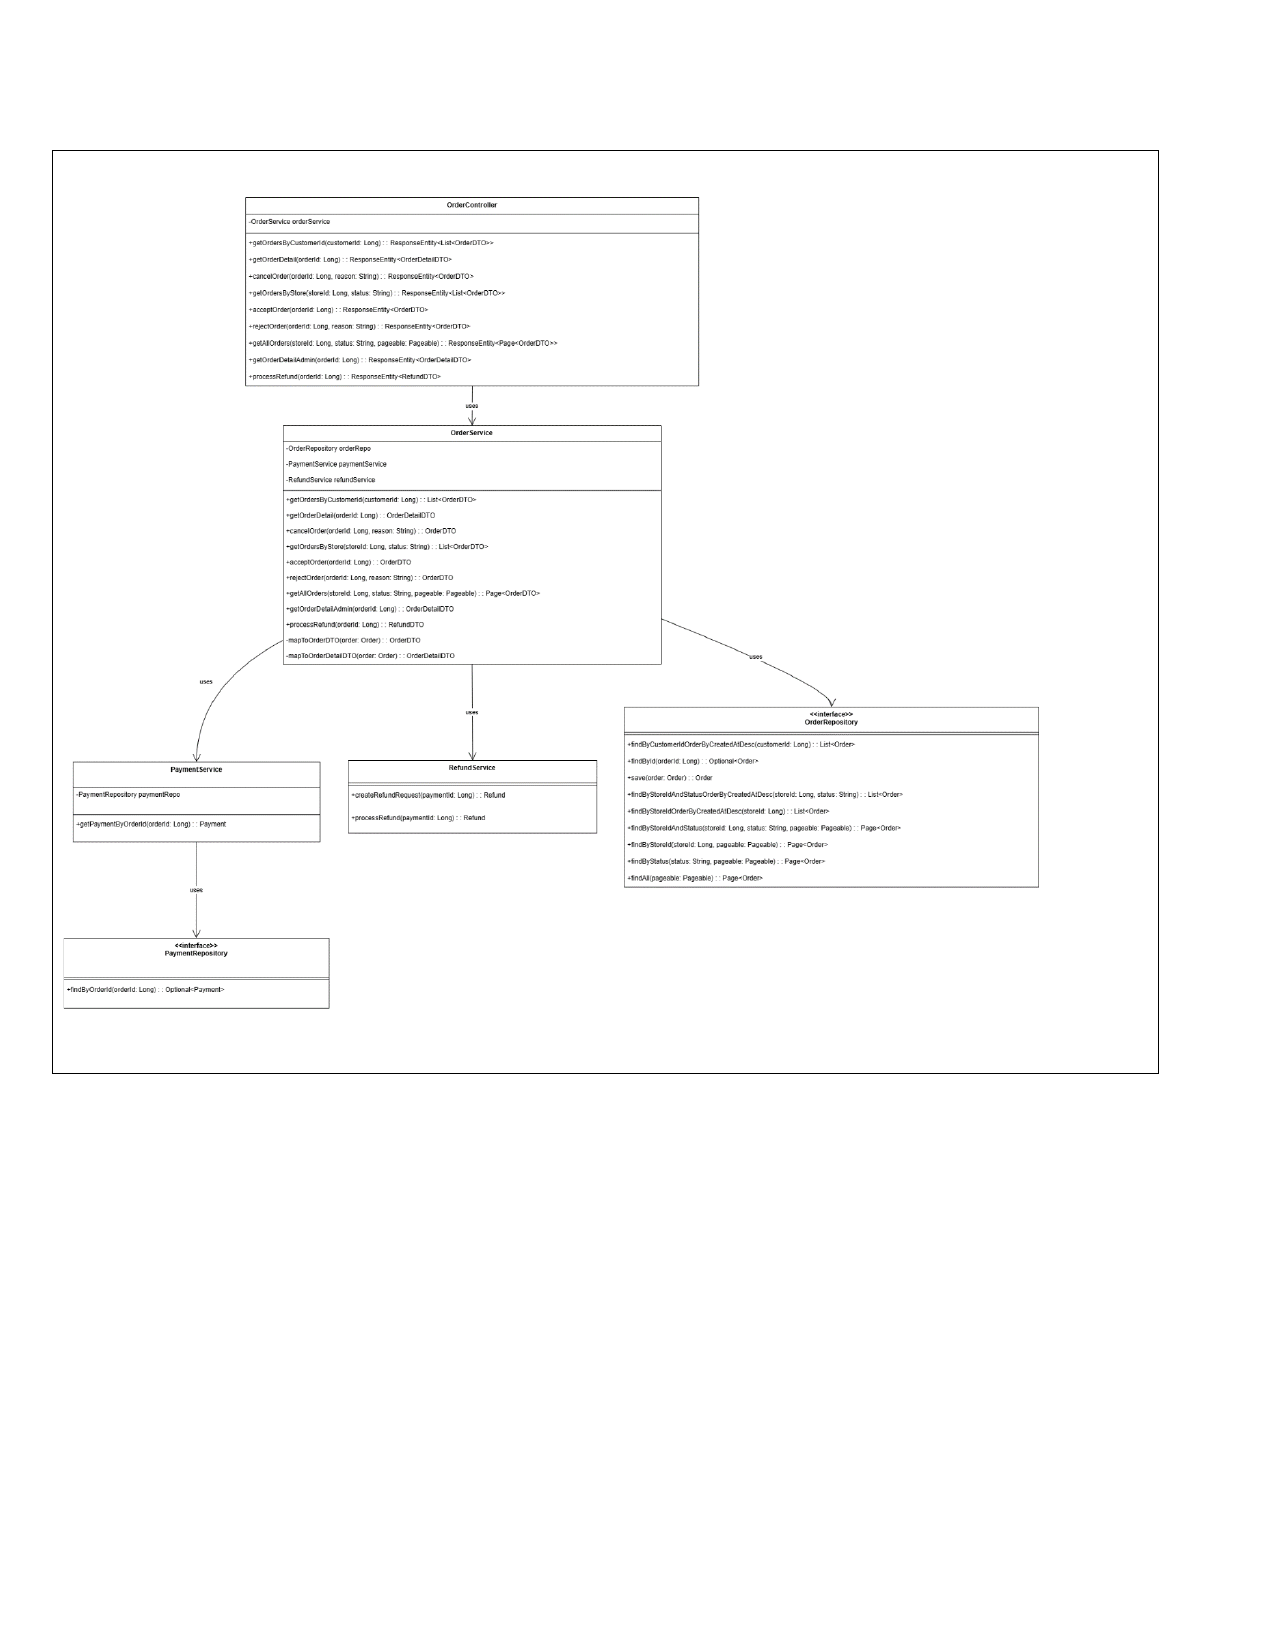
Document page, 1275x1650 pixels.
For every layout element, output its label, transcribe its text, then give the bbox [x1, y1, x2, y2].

table_cell Class Diagram: [53, 151, 1158, 1073]
picture [63, 197, 1039, 1010]
